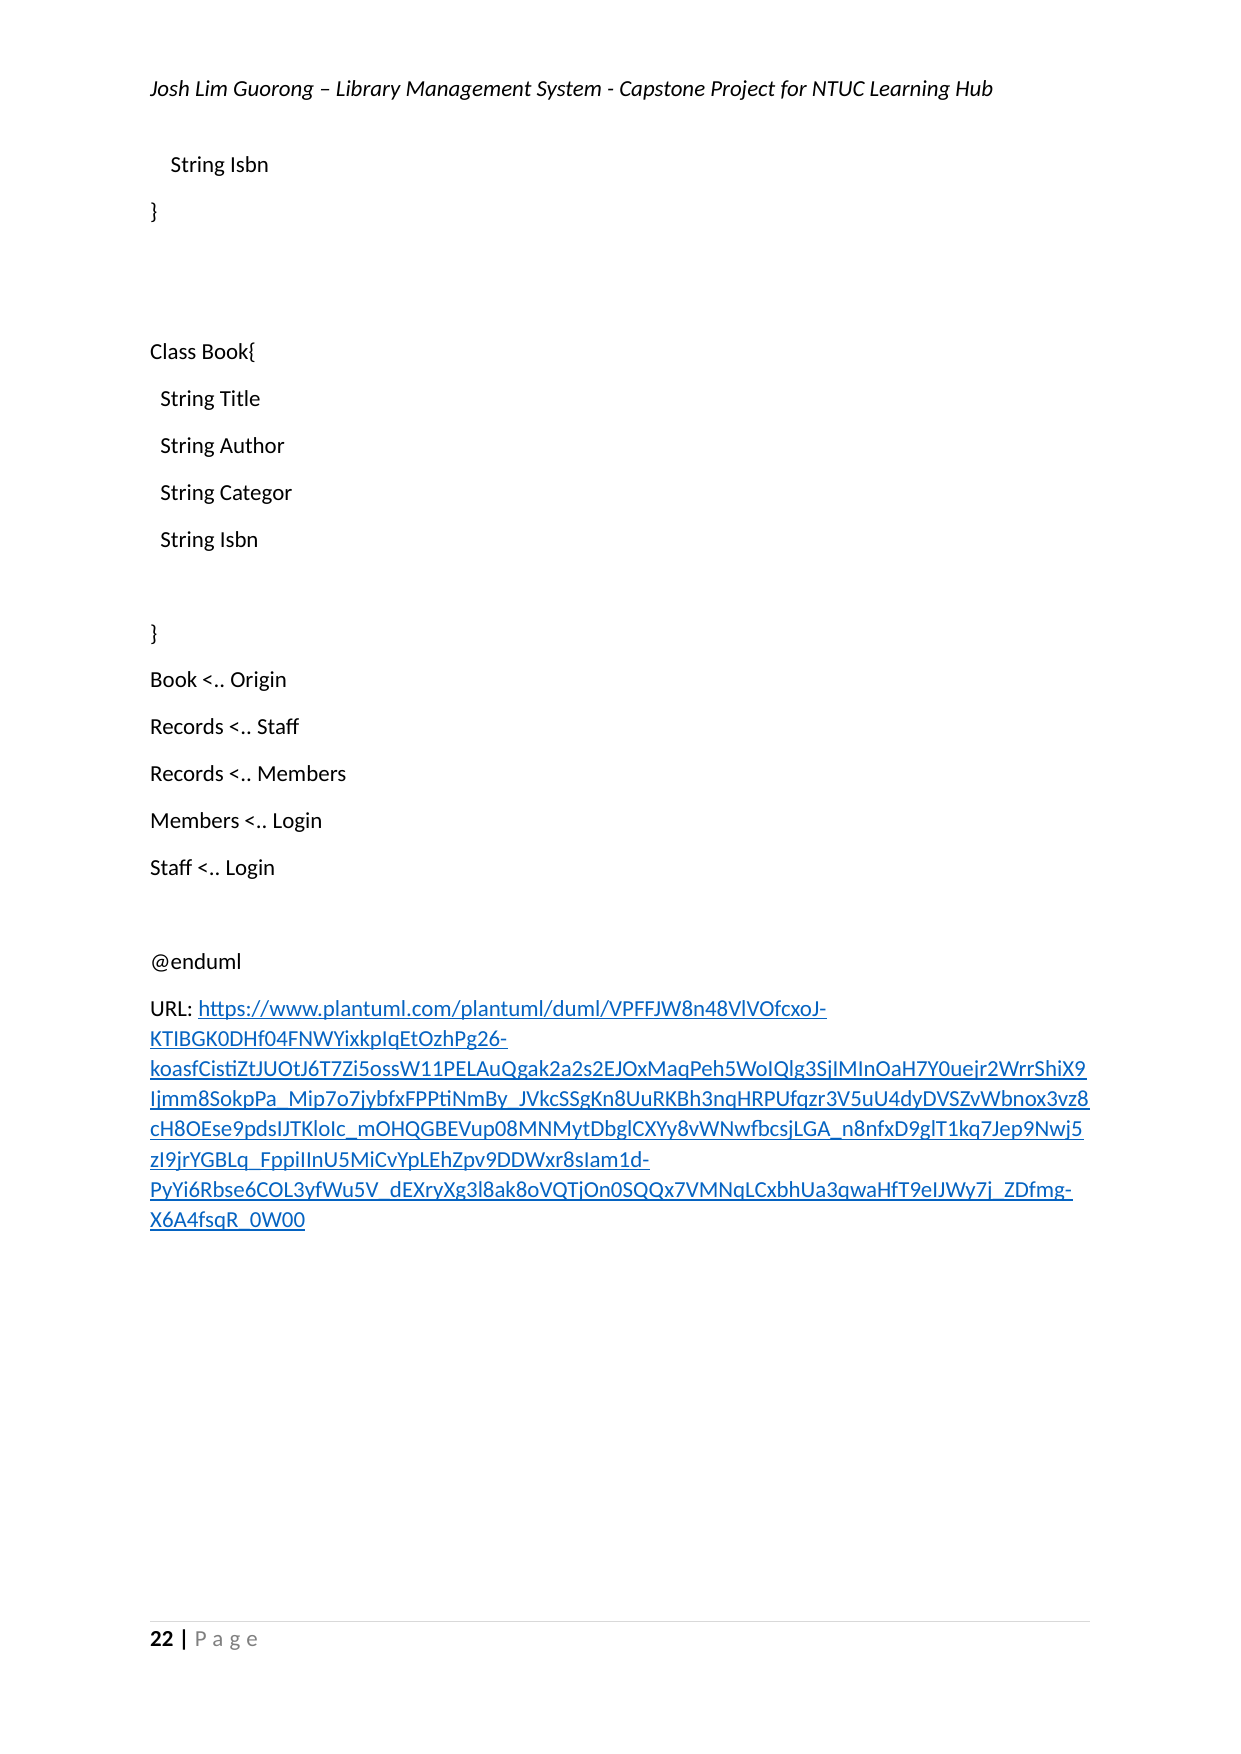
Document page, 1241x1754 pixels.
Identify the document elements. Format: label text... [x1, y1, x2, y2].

text Members <.. Login [150, 806, 1090, 834]
text URL: https://www.plantuml.com/plantuml/duml/VPFFJW8n48VlVOfcxoJ-KTIBGK0DHf04FNWYixkpIqEtOzhPg26-koasfCistiZtJUOtJ6T7Zi5ossW11PELAuQgak2a2s2EJOxMaqPeh5WoIQlg3SjIMInOaH7Y0uejr2WrrShiX9Ijmm8SokpPa_Mip7o7jybfxFPPtiNmBy_JVkcSSgKn8UuRKBh3nqHRPUfqzr3V5uU4dyDVSZvWbnox3vz8cH8OEse9pdsIJTKloIc_mOHQGBEVup08MNMytDbglCXYy8vWNwfbcsjLGA_n8nfxD9glT1kq7Jep9Nwj5zI9jrYGBLq_FppiIInU5MiCvYpLEhZpv9DDWxr8sIam1d-PyYi6Rbse6COL3yfWu5V_dEXryXg3l8ak8oVQTjOn0SQQx7VMNqLCxbhUa3qwaHfT9eIJWy7j_ZDfmg-X6A4fsqR_0W00 [150, 994, 1090, 1108]
text @enduml [150, 947, 1090, 975]
text String Categor [150, 478, 1090, 506]
text Staff <.. Login [150, 853, 1090, 881]
text String Title [150, 384, 1090, 412]
text Records <.. Members [150, 759, 1090, 787]
text Records <.. Staff [150, 712, 1090, 741]
text String Isbn [150, 525, 1090, 553]
text String Author [150, 431, 1090, 459]
text URL: https://www.plantuml.com/plantuml/duml/VPFFJW8n48VlVOfcxoJ-KTIBGK0DHf04FNWYixkpIqEtOzhPg26-koasfCistiZtJUOtJ6T7Zi5ossW11PELAuQgak2a2s2EJOxMaqPeh5WoIQlg3SjIMInOaH7Y0uejr2WrrShiX9Ijmm8SokpPa_Mip7o7jybfxFPPtiNmBy_JVkcSSgKn8UuRKBh3nqHRPUfqzr3V5uU4dyDVSZvWbnox3vz8cH8OEse9pdsIJTKloIc_mOHQGBEVup08MNMytDbglCXYy8vWNwfbcsjLGA_n8nfxD9glT1kq7Jep9Nwj5zI9jrYGBLq_FppiIInU5MiCvYpLEhZpv9DDWxr8sIam1d-PyYi6Rbse6COL3yfWu5V_dEXryXg3l8ak8oVQTjOn0SQQx7VMNqLCxbhUa3qwaHfT9eIJWy7j_ZDfmg-X6A4fsqR_0W00 [150, 1110, 1090, 1233]
text } [150, 619, 1090, 647]
text Book <.. Origin [150, 666, 1090, 694]
text } [150, 197, 1090, 225]
text String Isbn [150, 150, 1090, 178]
text Class Book{ [150, 337, 1090, 366]
